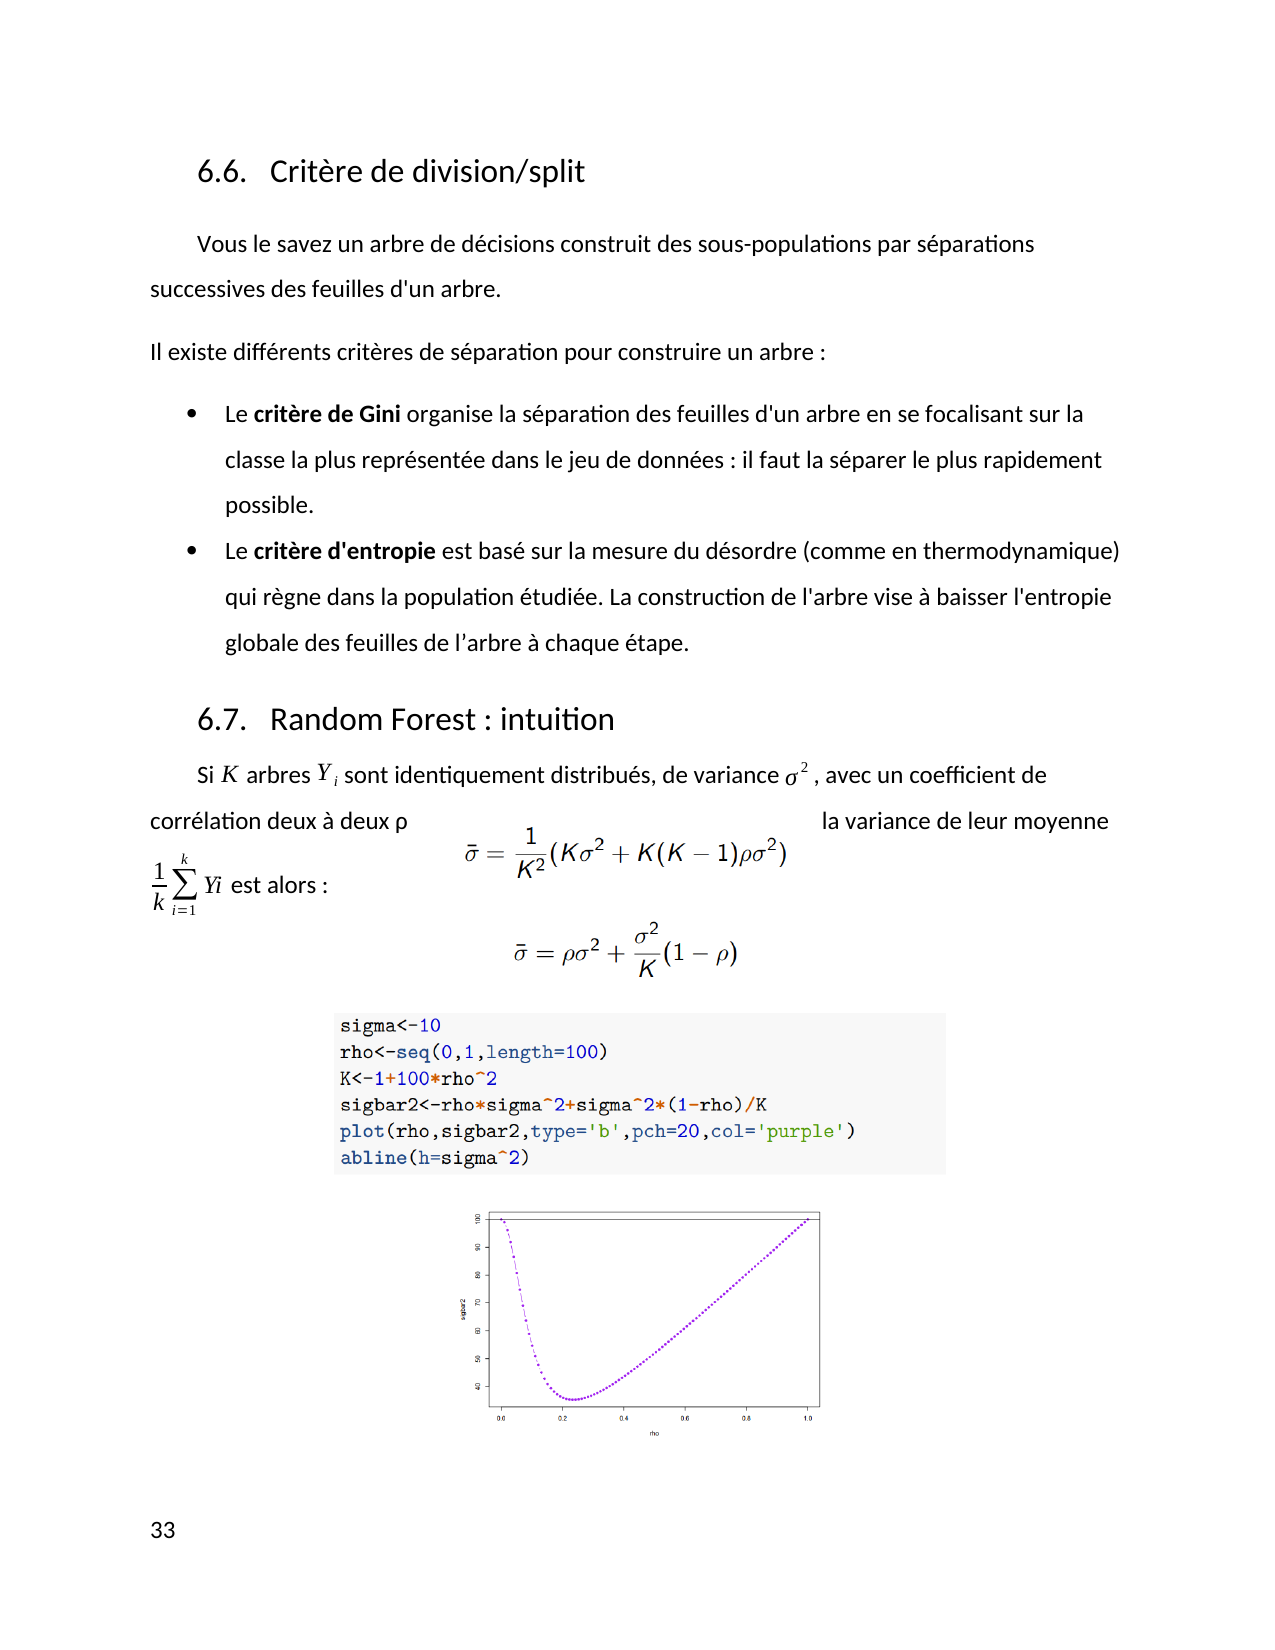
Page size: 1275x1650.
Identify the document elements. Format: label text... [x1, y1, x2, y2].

text Si arbres sont identiquement distribués, de variance , avec un coefficient de corrélation deux à deux ρ la variance de leur moyenne est alors : [150, 759, 1125, 918]
text Il existe différents critères de séparation pour construire un arbre : [150, 336, 1125, 366]
subtitle Random Forest : intuition [197, 698, 1125, 738]
picture [447, 818, 803, 991]
list Le critère de Gini organise la séparation des feuilles d'un arbre en se focalisant sur la classe la plus représentée dans le jeu de données : il faut la séparer le plus rapidement possible. [187, 398, 1125, 520]
list Le critère d'entropie est basé sur la mesure du désordre (comme en thermodynamique) qui règne dans la population étudiée. La construction de l'arbre vise à baisser l'entropie globale des feuilles de l’arbre à chaque étape. [187, 535, 1125, 657]
picture [333, 1012, 946, 1449]
text Vous le savez un arbre de décisions construit des sous-populations par séparations successives des feuilles d'un arbre. [150, 228, 1125, 304]
list Critère de division/split [197, 150, 1125, 191]
